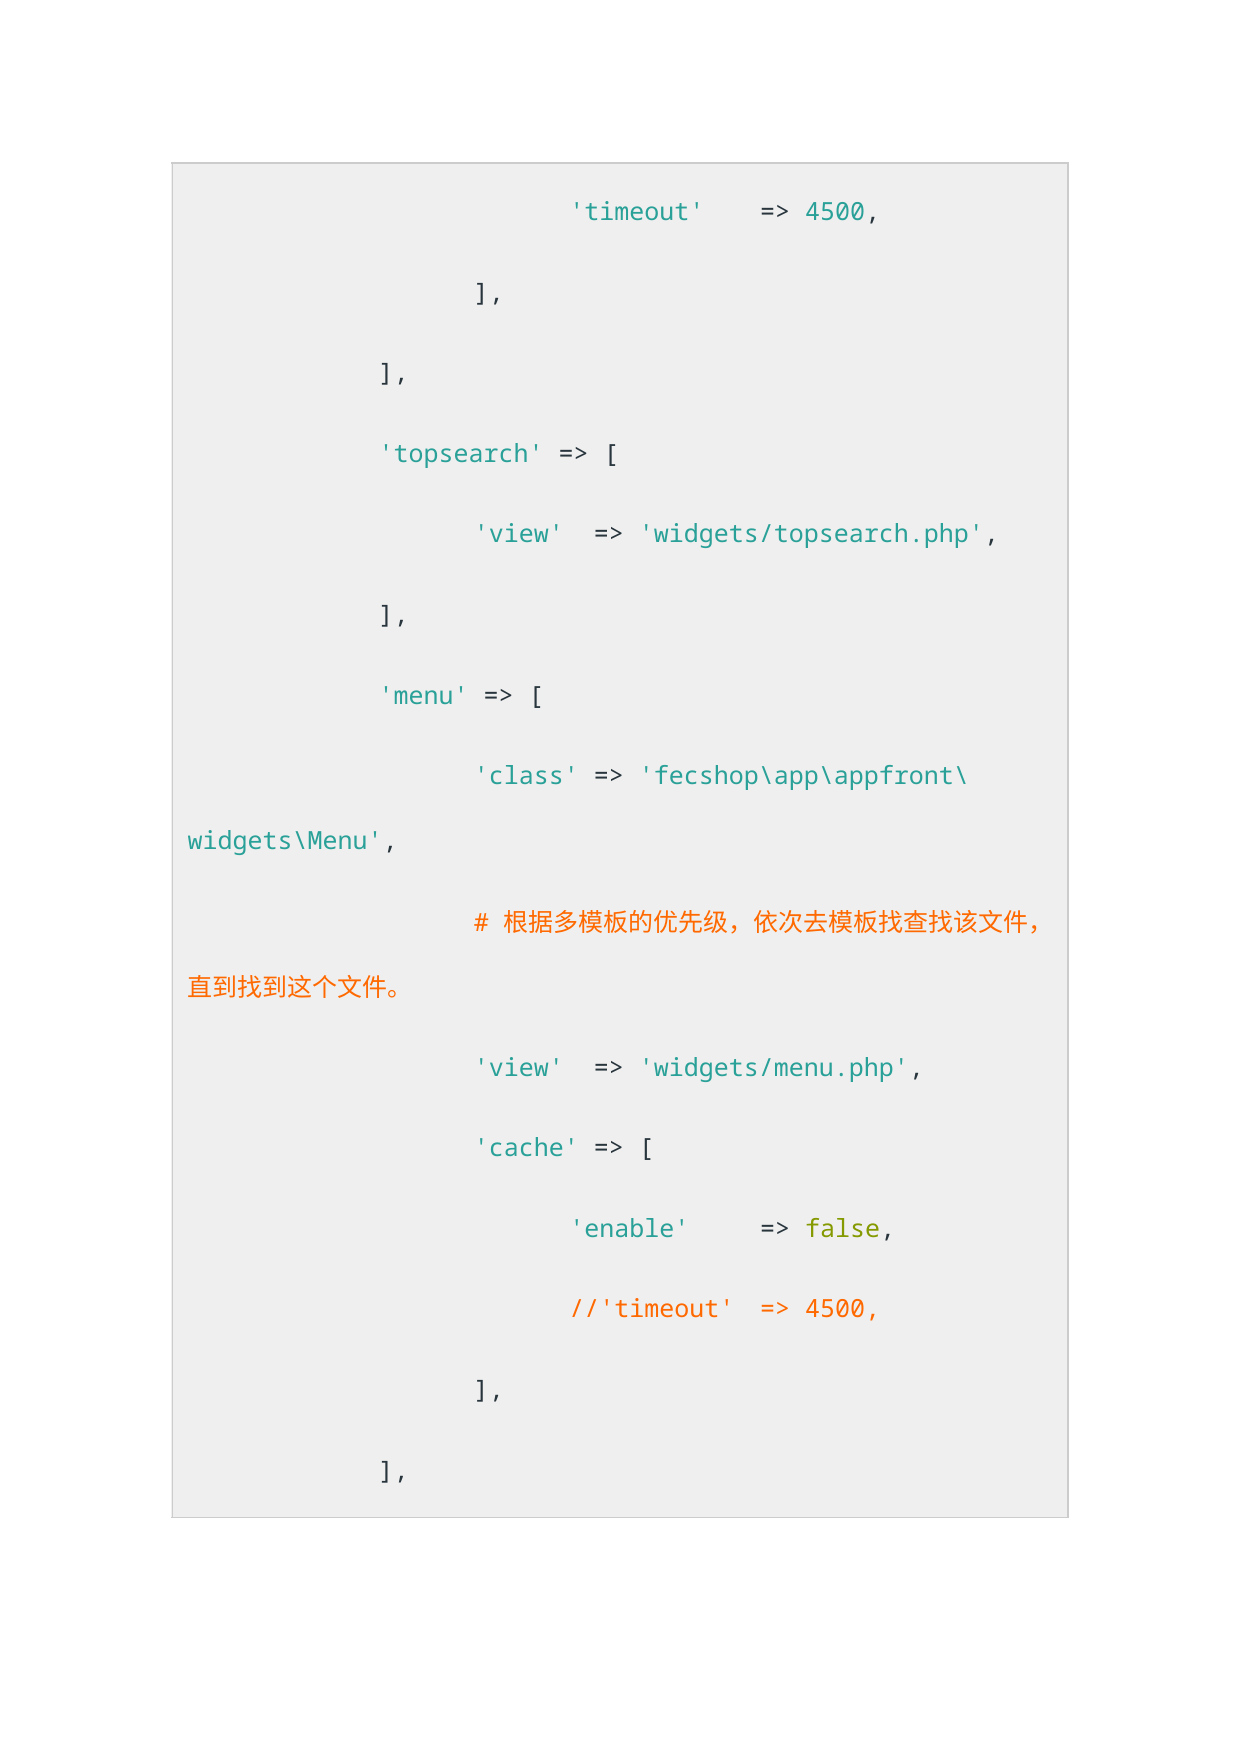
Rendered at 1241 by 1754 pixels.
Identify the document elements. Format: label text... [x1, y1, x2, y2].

text 'enable' => false, [173, 1179, 1067, 1259]
text 'menu' => [ [173, 646, 1067, 726]
text ], [173, 565, 1067, 646]
text 'timeout' => 4500, [173, 164, 1067, 243]
text 'view' => 'widgets/menu.php', [173, 1018, 1067, 1098]
text # 根据多模板的优先级，依次去模板找查找该文件，直到找到这个文件。 [173, 872, 1067, 1018]
text ], [173, 243, 1067, 323]
text ], [173, 323, 1067, 404]
text 'topsearch' => [ [173, 404, 1067, 484]
text ], [173, 1340, 1067, 1421]
text ], [173, 1421, 1067, 1517]
text 'view' => 'widgets/topsearch.php', [173, 484, 1067, 565]
text //'timeout' => 4500, [173, 1259, 1067, 1340]
text 'class' => 'fecshop\app\appfront\widgets\Menu', [173, 726, 1067, 872]
text 'cache' => [ [173, 1098, 1067, 1179]
